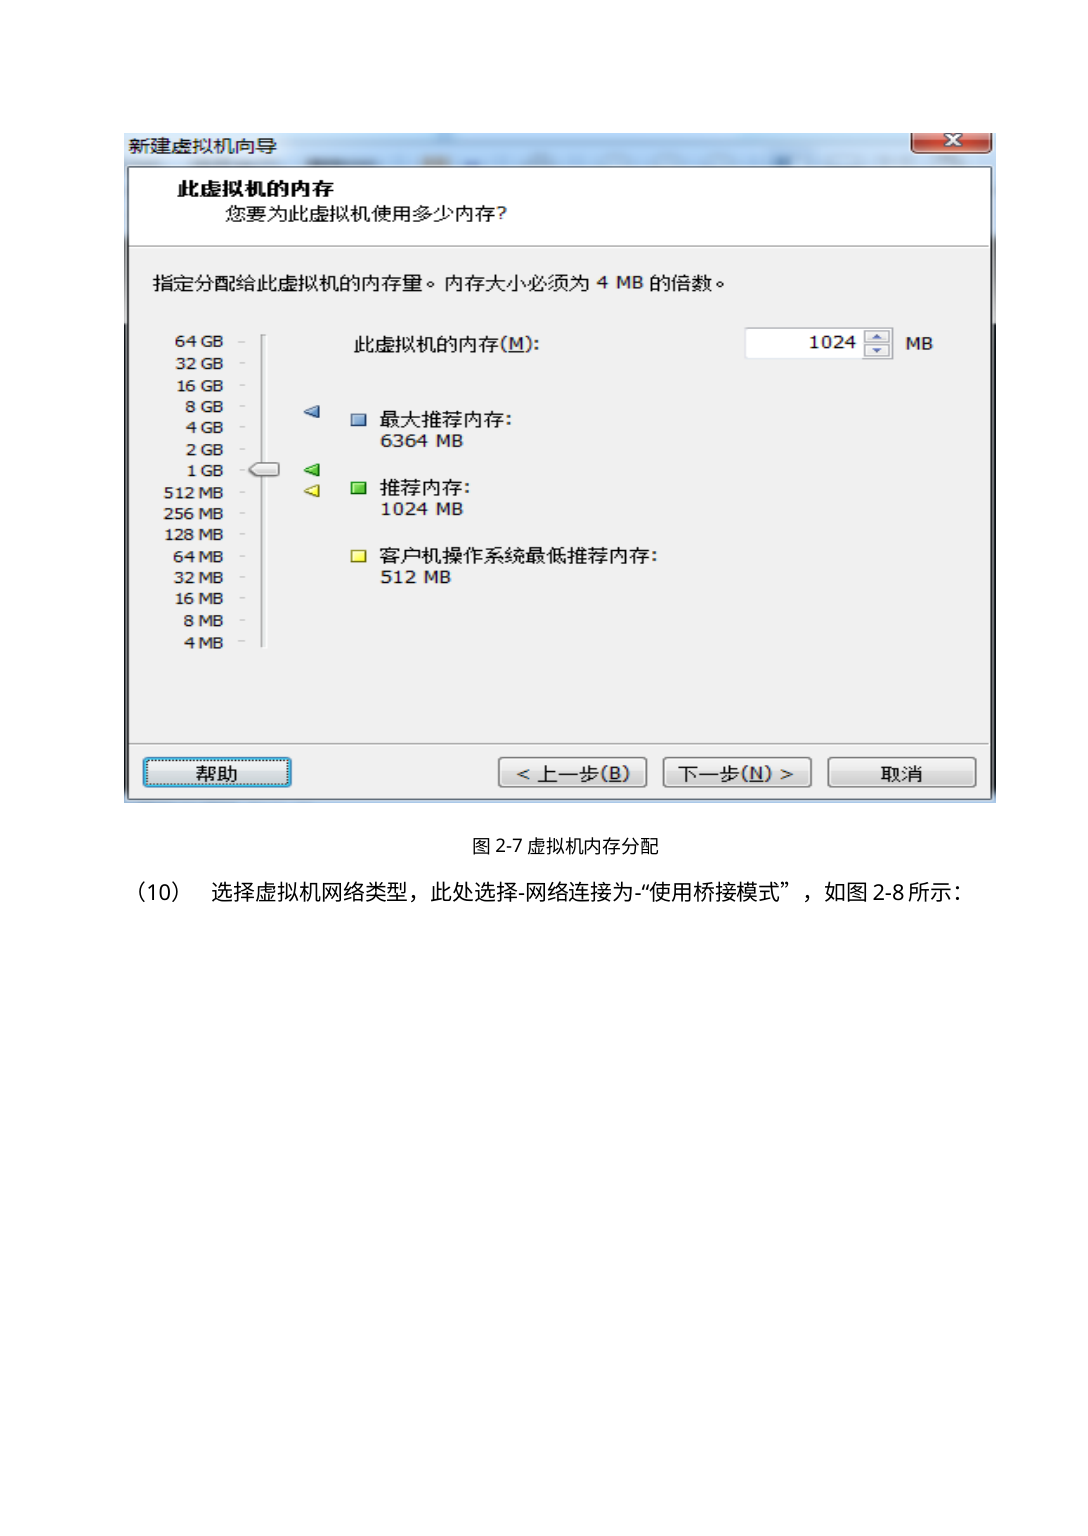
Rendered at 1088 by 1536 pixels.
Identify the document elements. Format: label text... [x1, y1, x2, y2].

list 选择虚拟机网络类型，此处选择-网络连接为-“使用桥接模式”，如图2-8所示： [124, 875, 963, 908]
picture [124, 133, 996, 803]
text 图2-7 虚拟机内存分配 [124, 829, 963, 862]
